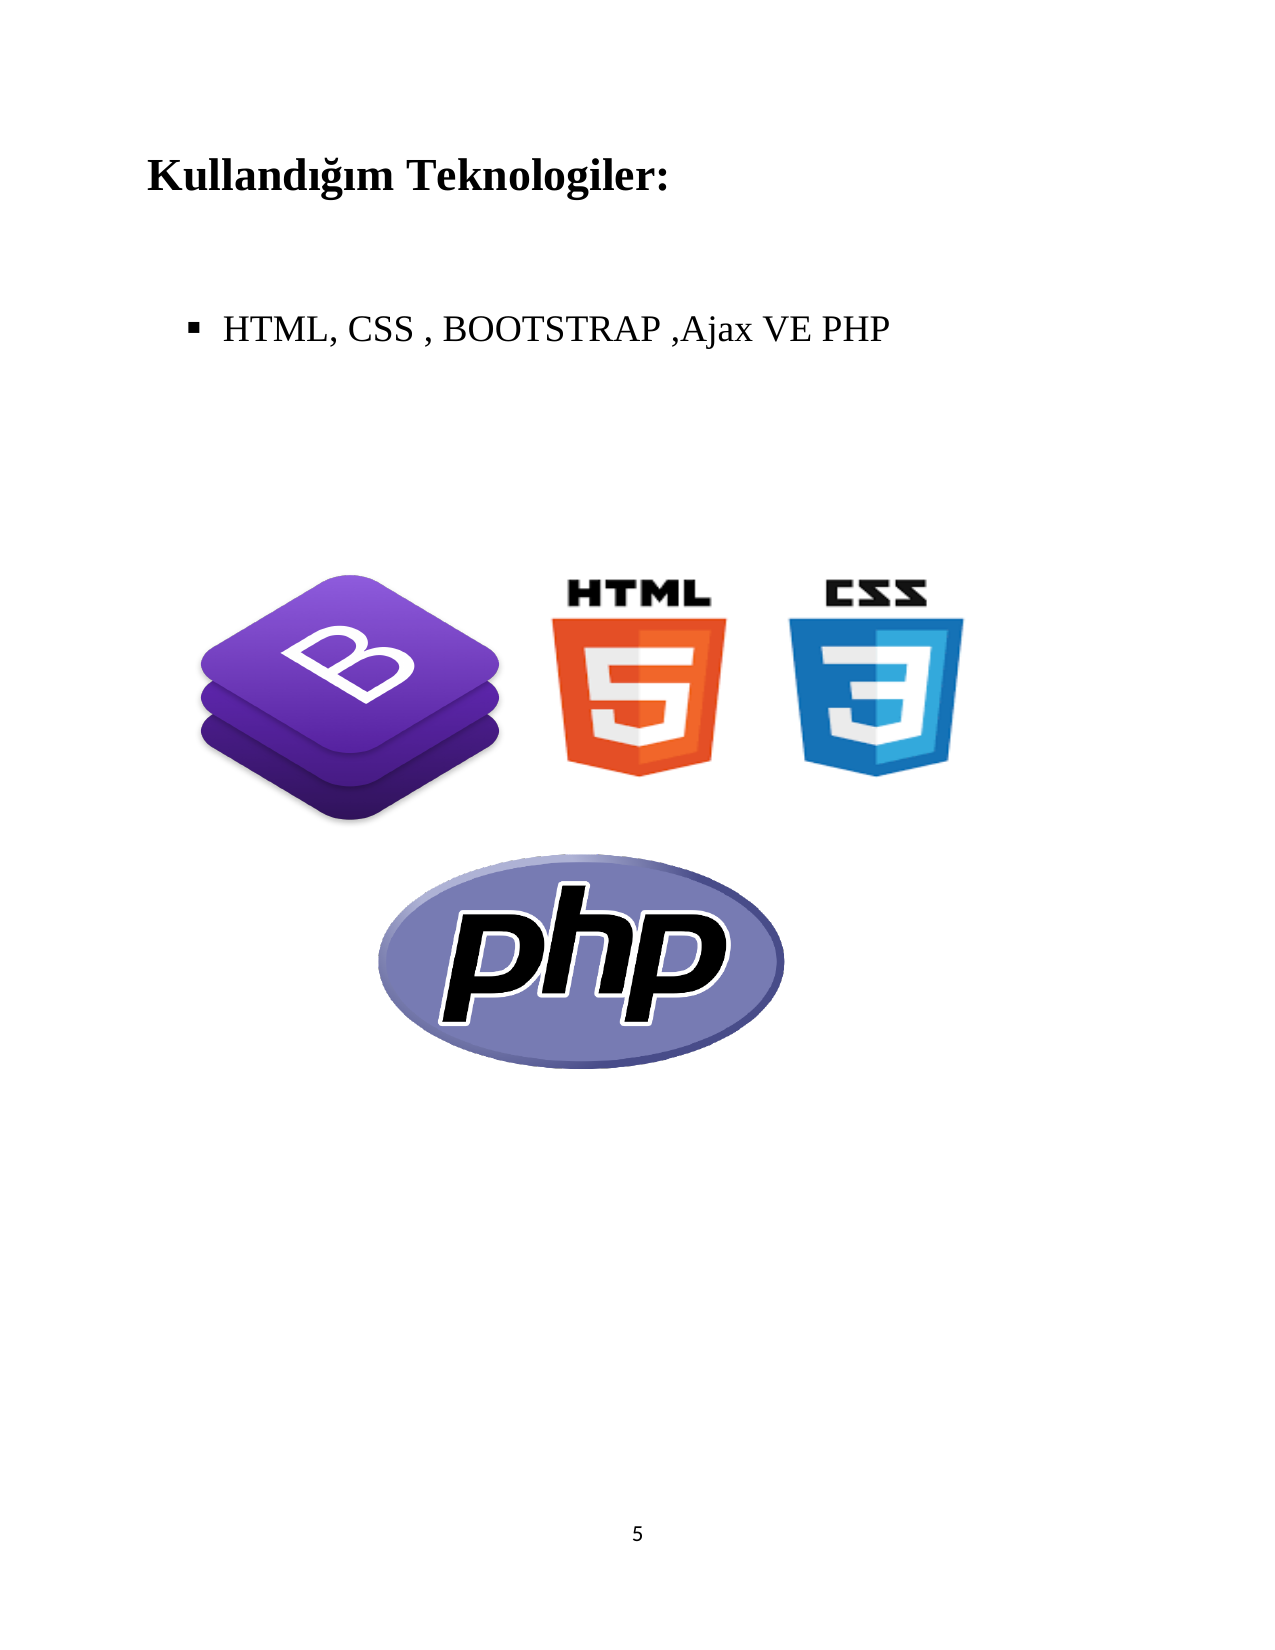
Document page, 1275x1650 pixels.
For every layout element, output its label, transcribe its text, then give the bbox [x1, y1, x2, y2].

list HTML, CSS , BOOTSTRAP ,Ajax VE PHP [185, 306, 1127, 349]
picture [372, 848, 790, 1075]
picture [175, 542, 989, 829]
text Kullandığım Teknologiler: [148, 148, 1127, 287]
